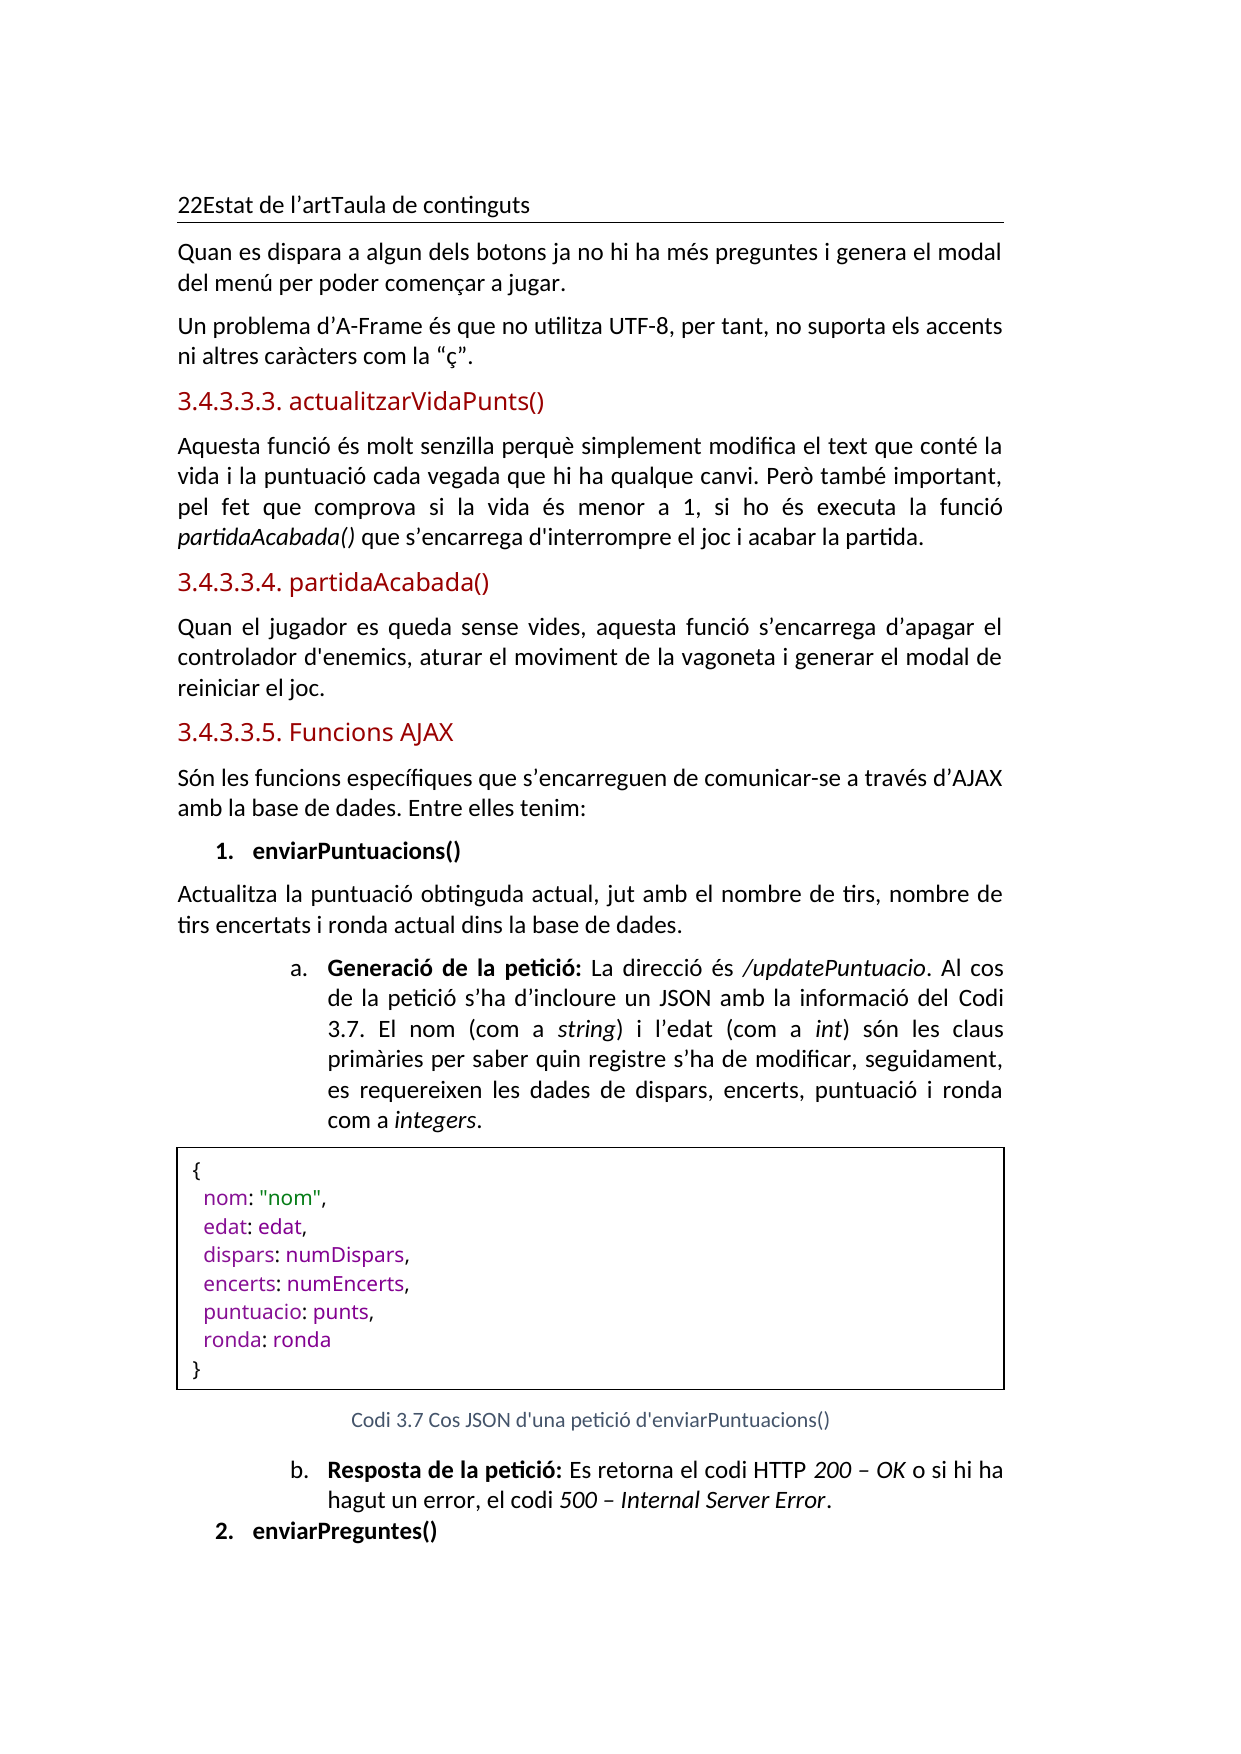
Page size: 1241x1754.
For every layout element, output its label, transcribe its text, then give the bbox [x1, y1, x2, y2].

text Aquesta funció és molt senzilla perquè simplement modifica el text que conté la vida i la puntuació cada vegada que hi ha qualque canvi. Però també important, pel fet que comprova si la vida és menor a 1, si ho és executa la funció partidaAcabada() que s’encarrega d'interrompre el joc i acabar la partida. [177, 430, 1004, 552]
list Resposta de la petició: Es retorna el codi HTTP 200 – OK o si hi ha hagut un error, el codi 500 – Internal Server Error. [290, 1454, 1004, 1515]
list enviarPreguntes() [215, 1515, 1004, 1545]
text Un problema d’A-Frame és que no utilitza UTF-8, per tant, no suporta els accents ni altres caràcters com la “ç”. [177, 310, 1004, 371]
subtitle partidaAcabada() [177, 564, 1004, 598]
text Són les funcions específiques que s’encarreguen de comunicar-se a través d’AJAX amb la base de dades. Entre elles tenim: [177, 762, 1004, 823]
text Quan el jugador es queda sense vides, aquesta funció s’encarrega d’apagar el controlador d'enemics, aturar el moviment de la vagoneta i generar el modal de reiniciar el joc. [177, 611, 1004, 703]
text Codi 3.7 Cos JSON d'una petició d'enviarPuntuacions() [177, 1406, 1004, 1433]
list enviarPuntuacions() [215, 835, 1004, 866]
text Quan es dispara a algun dels botons ja no hi ha més preguntes i genera el modal del menú per poder començar a jugar. [177, 236, 1004, 297]
list Generació de la petició: La direcció és /updatePuntuacio. Al cos de la petició s’ha d’incloure un JSON amb la informació del Codi 3.7. El nom (com a string) i l’edat (com a int) són les claus primàries per saber quin registre s’ha de modificar, seguidament, es requereixen les dades de dispars, encerts, puntuació i ronda com a integers. [290, 952, 1004, 1135]
text Actualitza la puntuació obtinguda actual, jut amb el nombre de tirs, nombre de tirs encertats i ronda actual dins la base de dades. [177, 878, 1004, 939]
subtitle Funcions AJAX [177, 715, 1004, 749]
subtitle actualitzarVidaPunts() [177, 383, 1004, 417]
